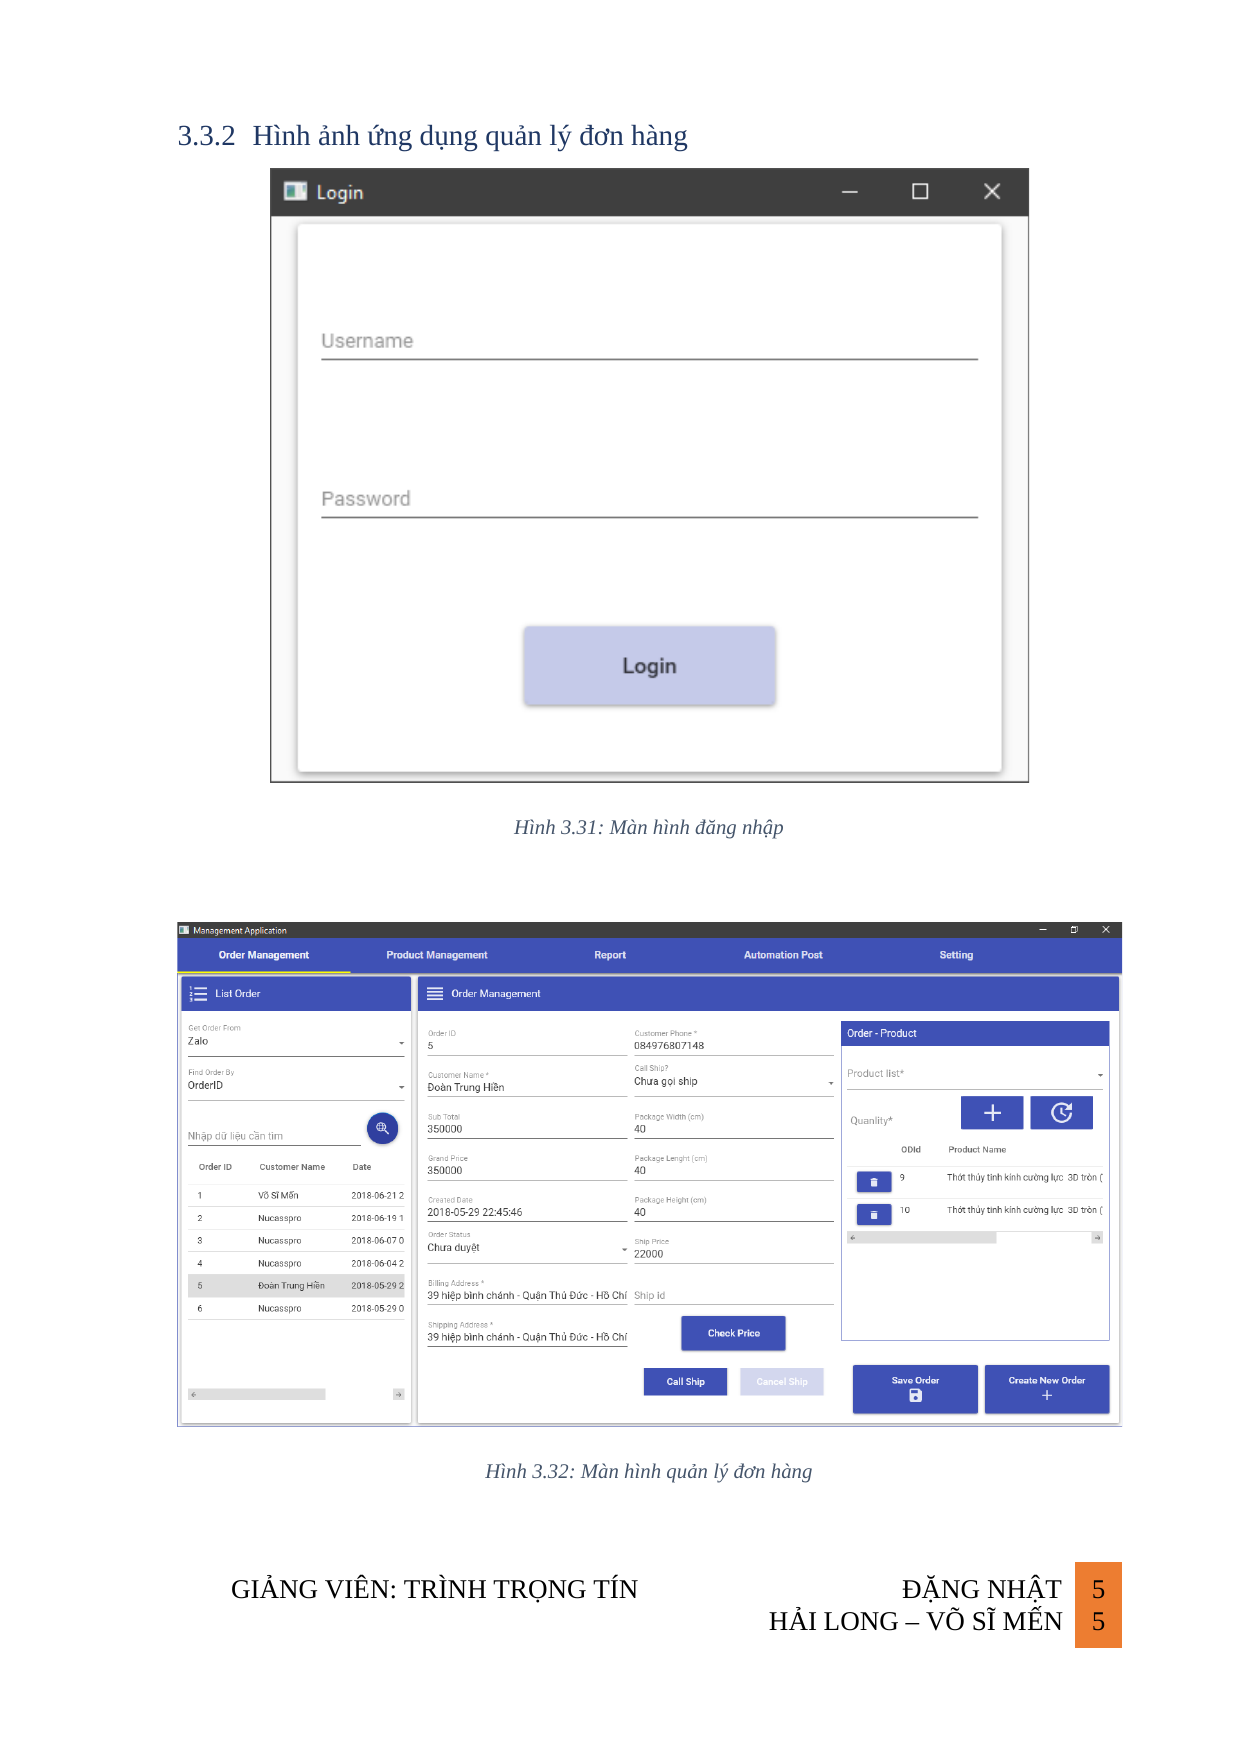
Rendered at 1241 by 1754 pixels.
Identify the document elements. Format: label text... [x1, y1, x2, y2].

picture [270, 168, 1030, 783]
picture [177, 922, 1123, 1427]
subtitle Hình ảnh ứng dụng quản lý đơn hàng [177, 118, 1122, 152]
